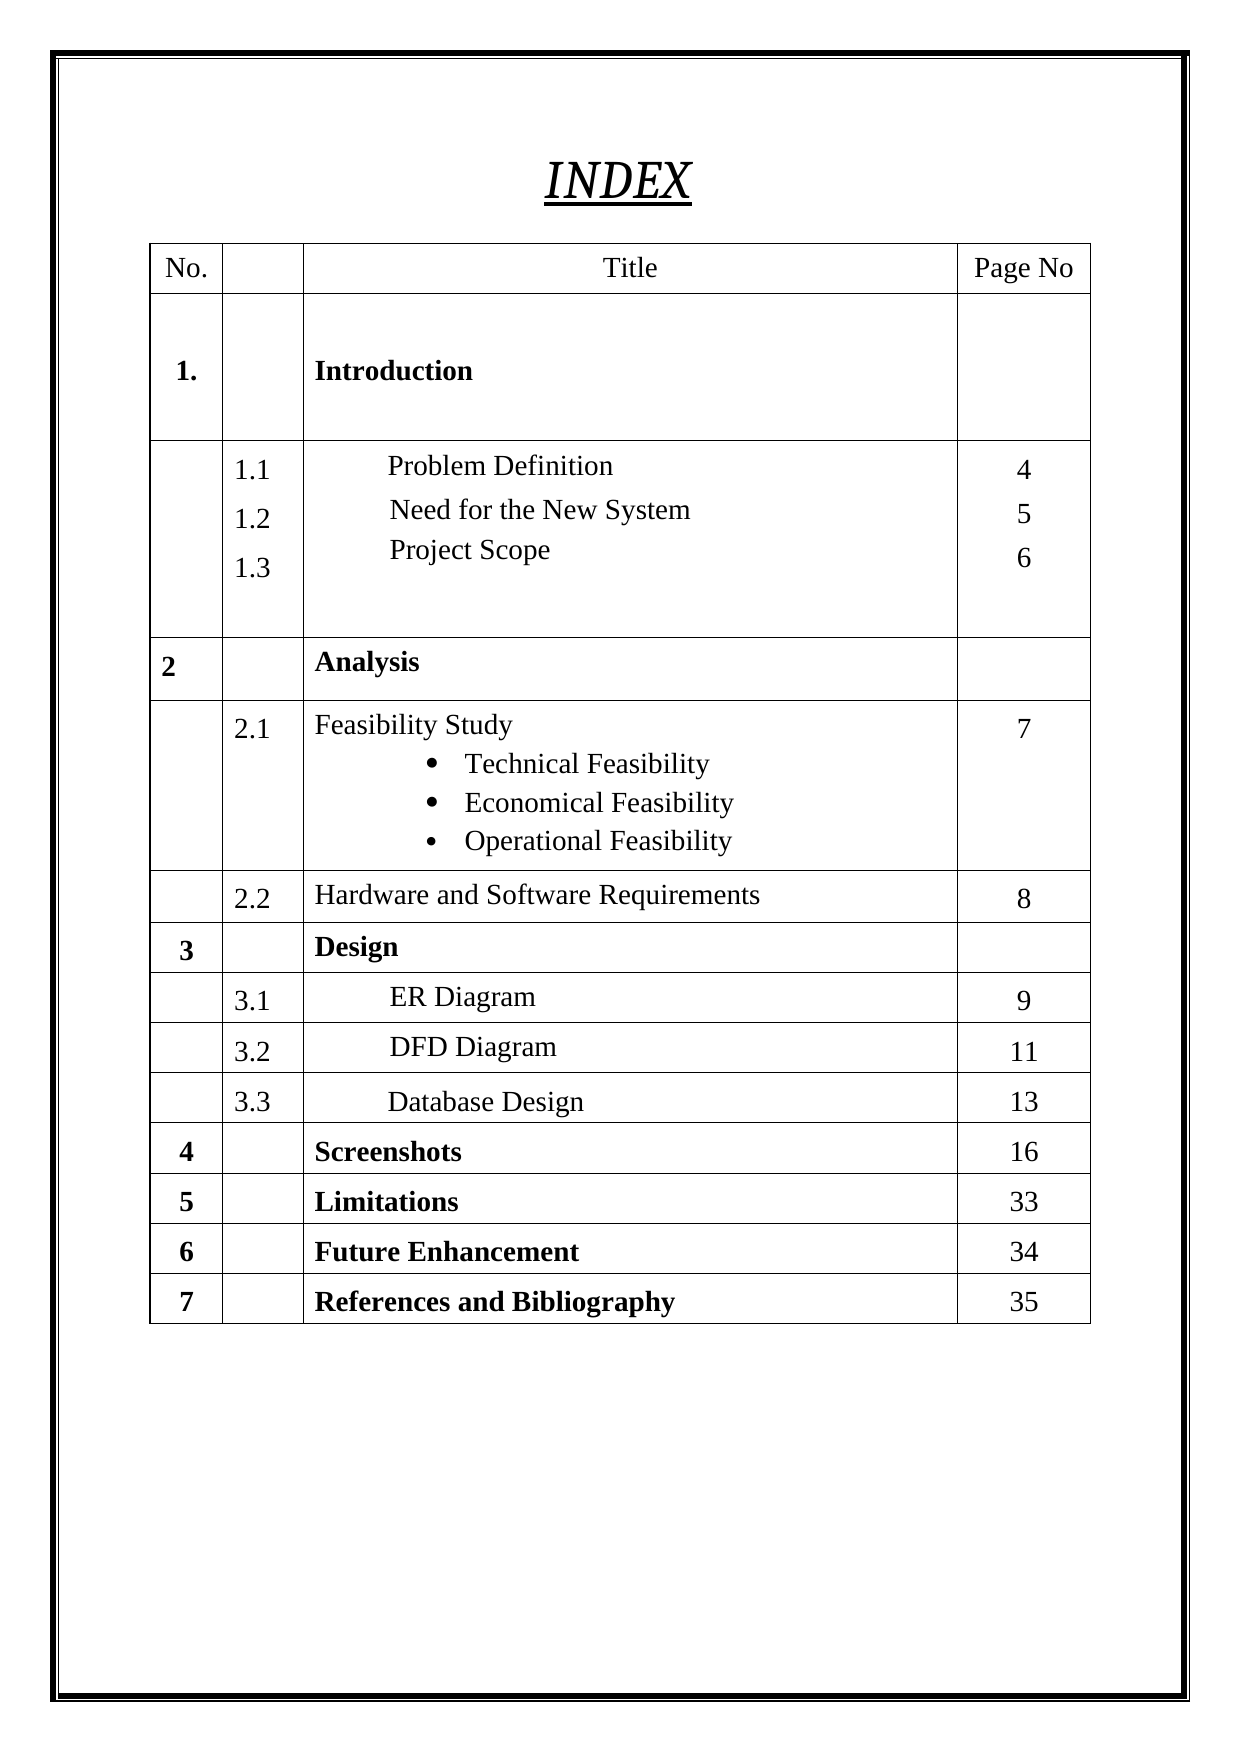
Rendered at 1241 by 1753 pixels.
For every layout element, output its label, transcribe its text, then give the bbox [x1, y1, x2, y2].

table_cell [151, 1073, 222, 1122]
table_cell Database Design [304, 1073, 957, 1122]
table_cell [223, 294, 303, 440]
table_cell 7 [958, 701, 1090, 870]
table_cell [223, 1224, 303, 1273]
table_cell [958, 638, 1090, 700]
table_cell [223, 1174, 303, 1222]
table_cell [151, 973, 222, 1022]
table_cell 9 [958, 973, 1090, 1022]
table_cell 6 [151, 1224, 222, 1273]
table_cell 3.2 [223, 1023, 303, 1072]
table_cell [223, 1274, 303, 1323]
table_cell 13 [958, 1073, 1090, 1122]
table_cell Hardware and Software Requirements [304, 871, 957, 922]
table_cell Limitations [304, 1174, 957, 1222]
table_cell [151, 441, 222, 637]
table_cell [223, 1123, 303, 1172]
table_cell 7 [151, 1274, 222, 1323]
table_cell Screenshots [304, 1123, 957, 1172]
table_cell 3 [151, 923, 222, 972]
table_cell 3.1 [223, 973, 303, 1022]
table_cell [958, 294, 1090, 440]
table_cell 33 [958, 1174, 1090, 1222]
table_cell 35 [958, 1274, 1090, 1323]
table_cell [151, 1023, 222, 1072]
table_cell 16 [958, 1123, 1090, 1172]
table_cell 2.1 [223, 701, 303, 870]
table_cell Analysis [304, 638, 957, 700]
table_cell Feasibility Study Technical Feasibility Economical Feasibility Operational Feasibility [304, 701, 957, 870]
table_cell 4 [151, 1123, 222, 1172]
table_cell [151, 701, 222, 870]
table_cell Introduction [304, 294, 957, 440]
table_cell Future Enhancement [304, 1224, 957, 1273]
table_cell References and Bibliography [304, 1274, 957, 1323]
table_cell 1. [151, 294, 222, 440]
table_cell Design [304, 923, 957, 972]
table_cell [223, 923, 303, 972]
table_cell ER Diagram [304, 973, 957, 1022]
table_header Title [304, 244, 957, 292]
table_cell Problem Definition Need for the New System Project Scope [304, 441, 957, 637]
table_header No. [151, 244, 222, 292]
table_cell [223, 638, 303, 700]
table_cell DFD Diagram [304, 1023, 957, 1072]
table_cell 4 5 6 [958, 441, 1090, 637]
table_cell 3.3 [223, 1073, 303, 1122]
table_cell [958, 923, 1090, 972]
table_cell 11 [958, 1023, 1090, 1072]
table_cell 2.2 [223, 871, 303, 922]
text index [150, 150, 1090, 212]
table_cell 2 [151, 638, 222, 700]
table_cell 5 [151, 1174, 222, 1222]
table_cell 8 [958, 871, 1090, 922]
table_header Page No [958, 244, 1090, 292]
table_cell 34 [958, 1224, 1090, 1273]
table_cell [151, 871, 222, 922]
table_cell 1.1 1.2 1.3 [223, 441, 303, 637]
table_header [223, 244, 303, 292]
